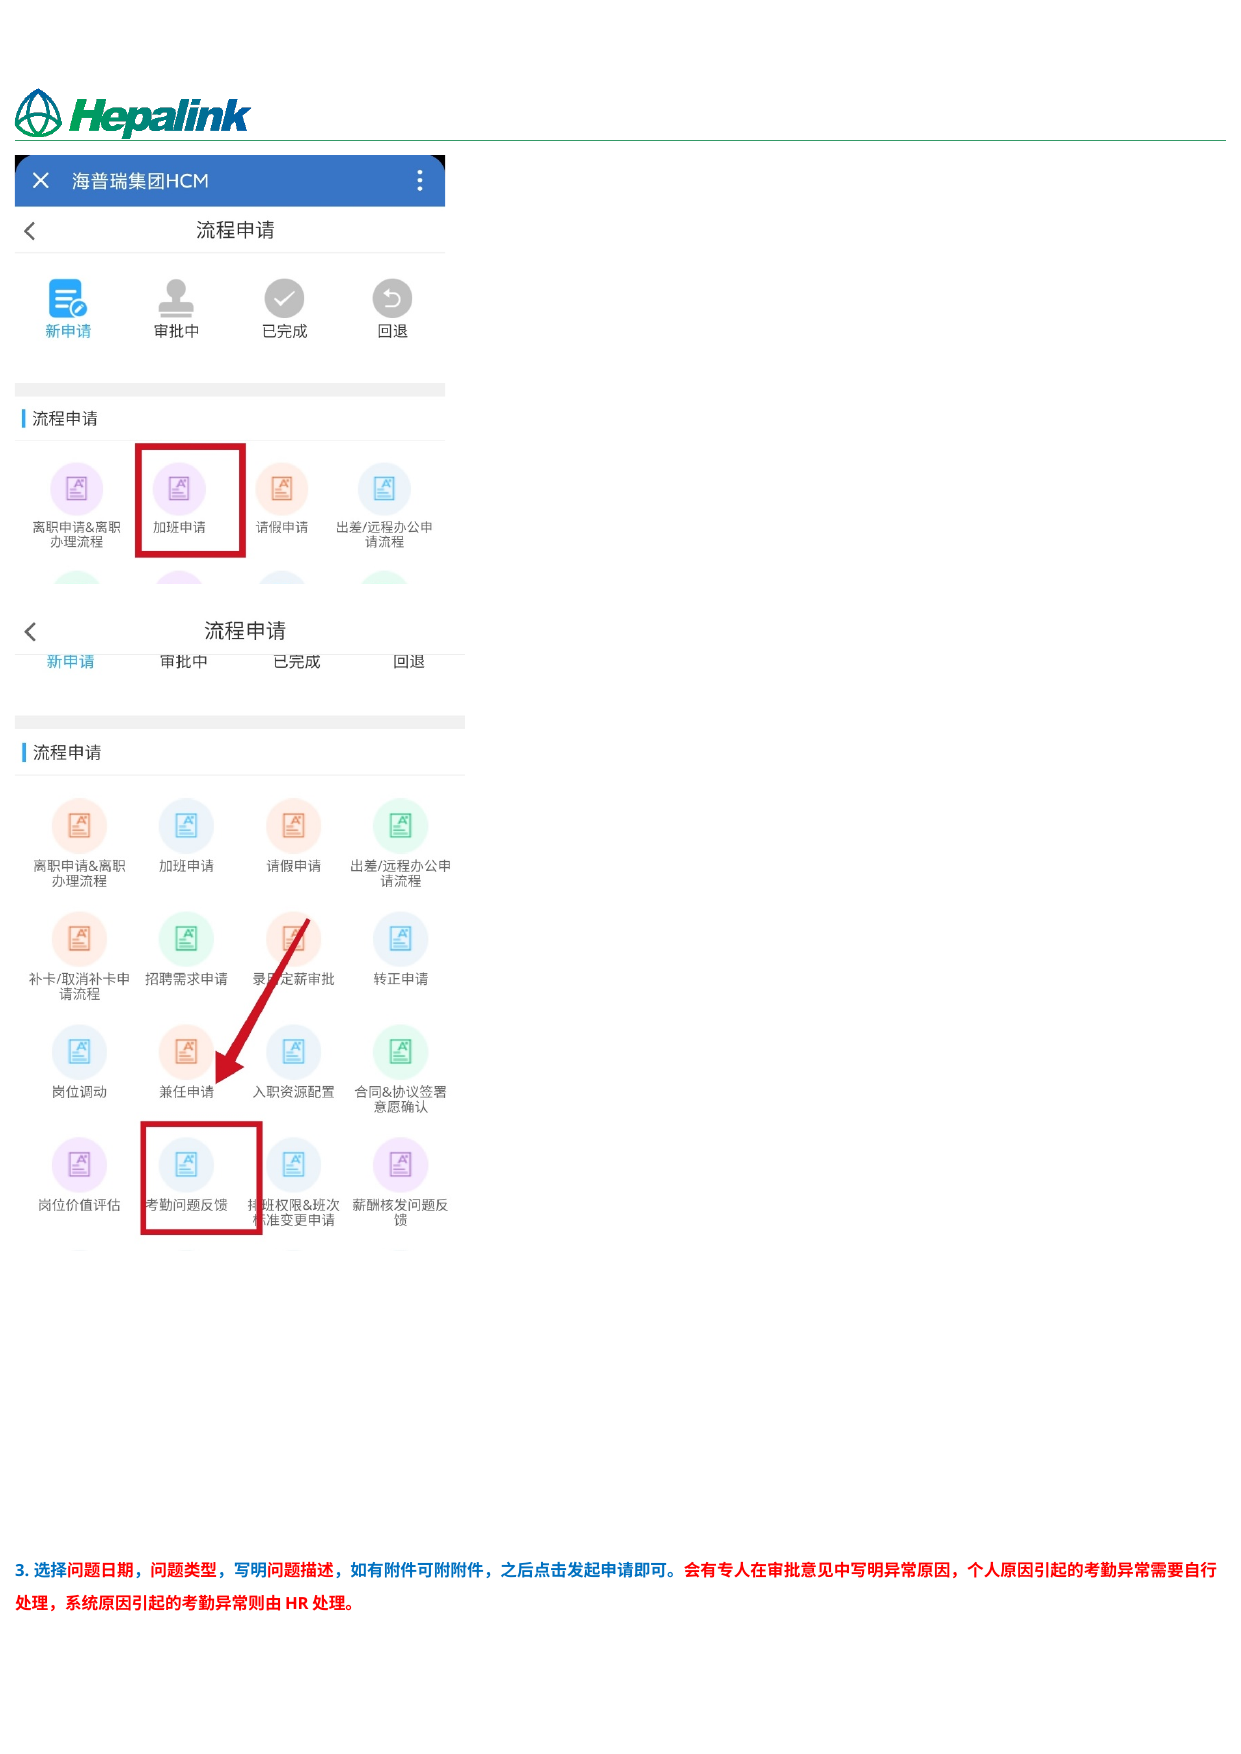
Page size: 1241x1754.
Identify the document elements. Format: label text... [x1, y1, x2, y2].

picture [14, 155, 446, 584]
picture [14, 88, 252, 139]
text 3. 选择问题日期，问题类型，写明问题描述，如有附件可附附件，之后点击发起申请即可。会有专人在审批意见中写明异常原因，个人原因引起的考勤异常需要自行处理，系统原因引起的考勤异常则由HR处理。 [15, 1553, 1226, 1618]
picture [14, 610, 465, 1251]
